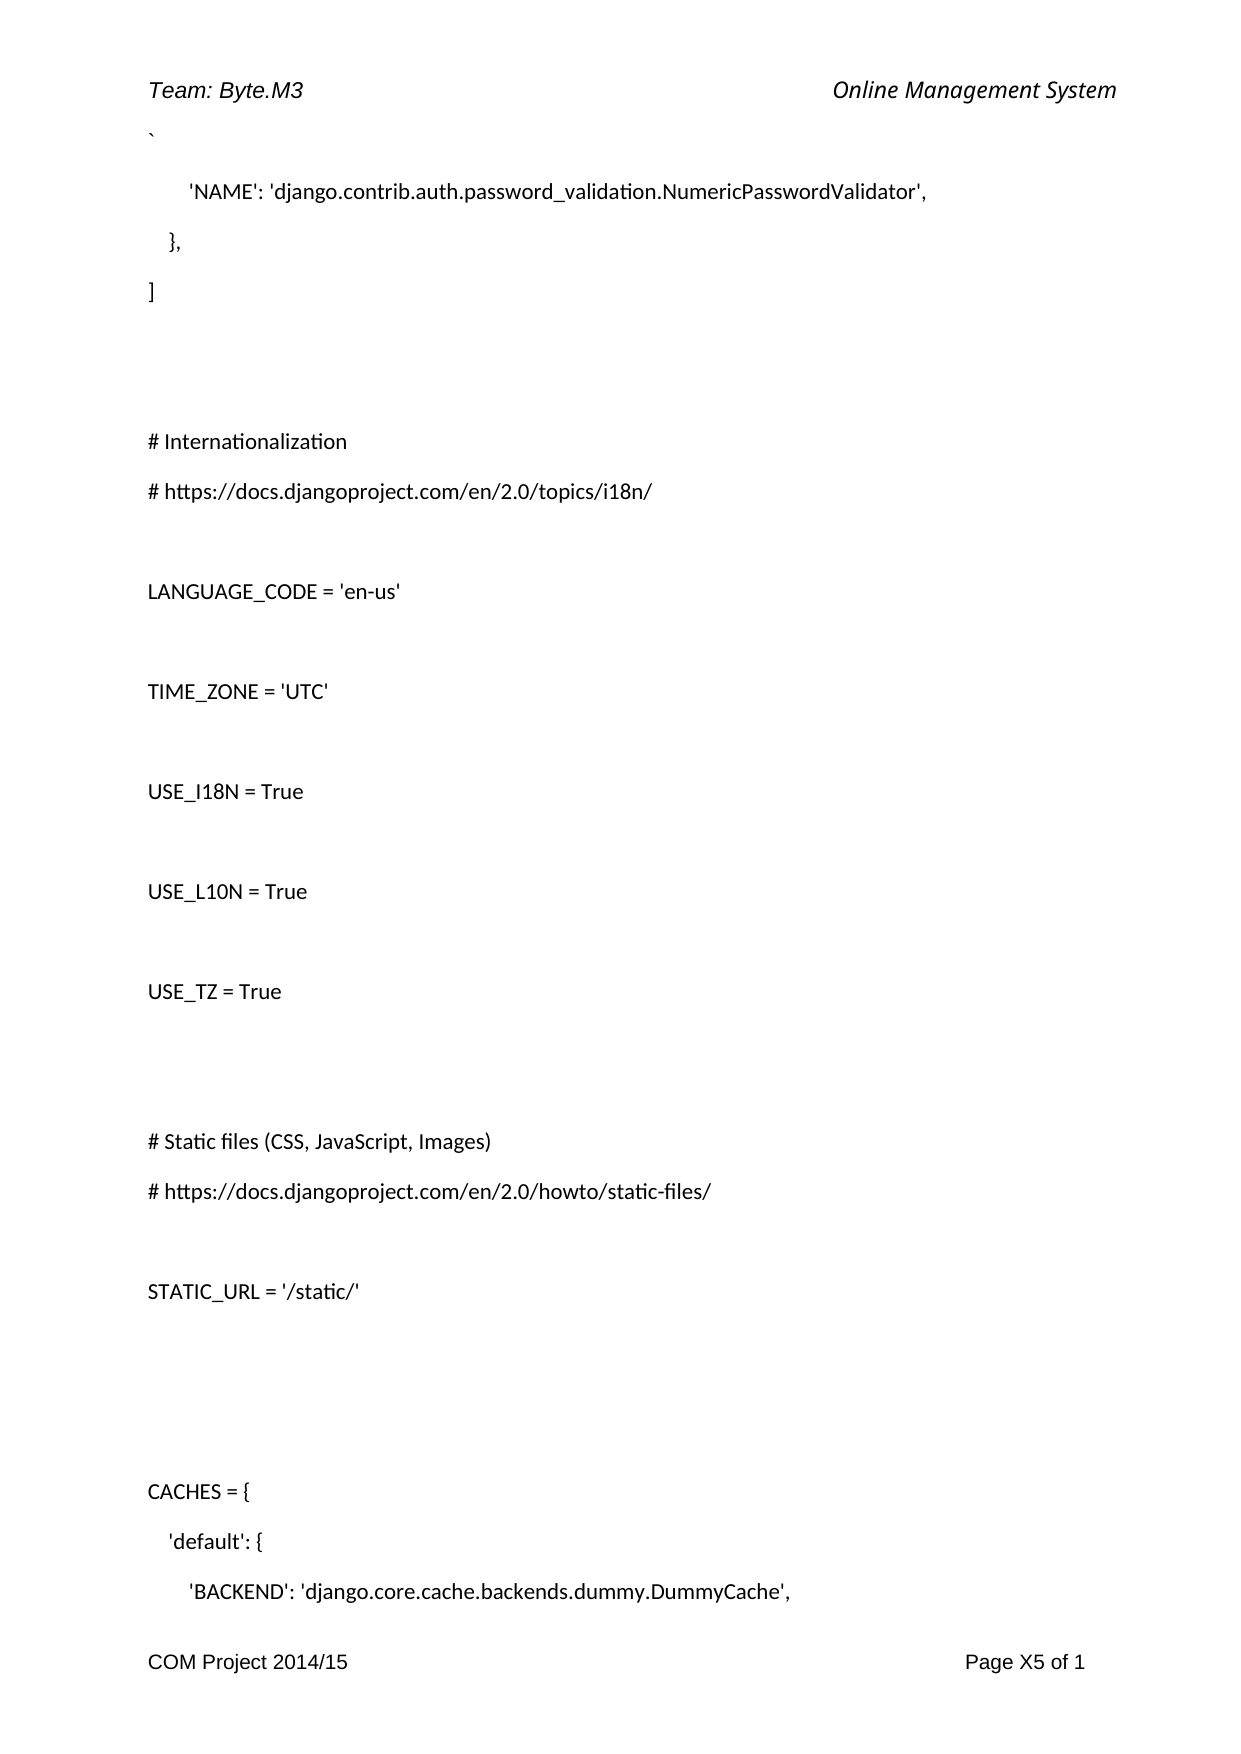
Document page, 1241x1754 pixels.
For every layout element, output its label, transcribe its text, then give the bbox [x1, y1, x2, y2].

text # https://docs.djangoproject.com/en/2.0/topics/i18n/ [148, 476, 1122, 505]
text USE_I18N = True [148, 776, 1122, 805]
text STATIC_URL = '/static/' [148, 1276, 1122, 1305]
text TIME_ZONE = 'UTC' [148, 676, 1122, 705]
text 'NAME': 'django.contrib.auth.password_validation.NumericPasswordValidator', [148, 176, 1122, 205]
text USE_L10N = True [148, 876, 1122, 905]
text ] [148, 276, 1122, 305]
text LANGUAGE_CODE = 'en-us' [148, 576, 1122, 605]
text # Static files (CSS, JavaScript, Images) [148, 1126, 1122, 1155]
text 'BACKEND': 'django.core.cache.backends.dummy.DummyCache', [148, 1576, 1122, 1605]
text USE_TZ = True [148, 976, 1122, 1005]
text # Internationalization [148, 426, 1122, 455]
text CACHES = { [148, 1476, 1122, 1505]
text 'default': { [148, 1526, 1122, 1555]
text }, [148, 226, 1122, 255]
text # https://docs.djangoproject.com/en/2.0/howto/static-files/ [148, 1176, 1122, 1205]
